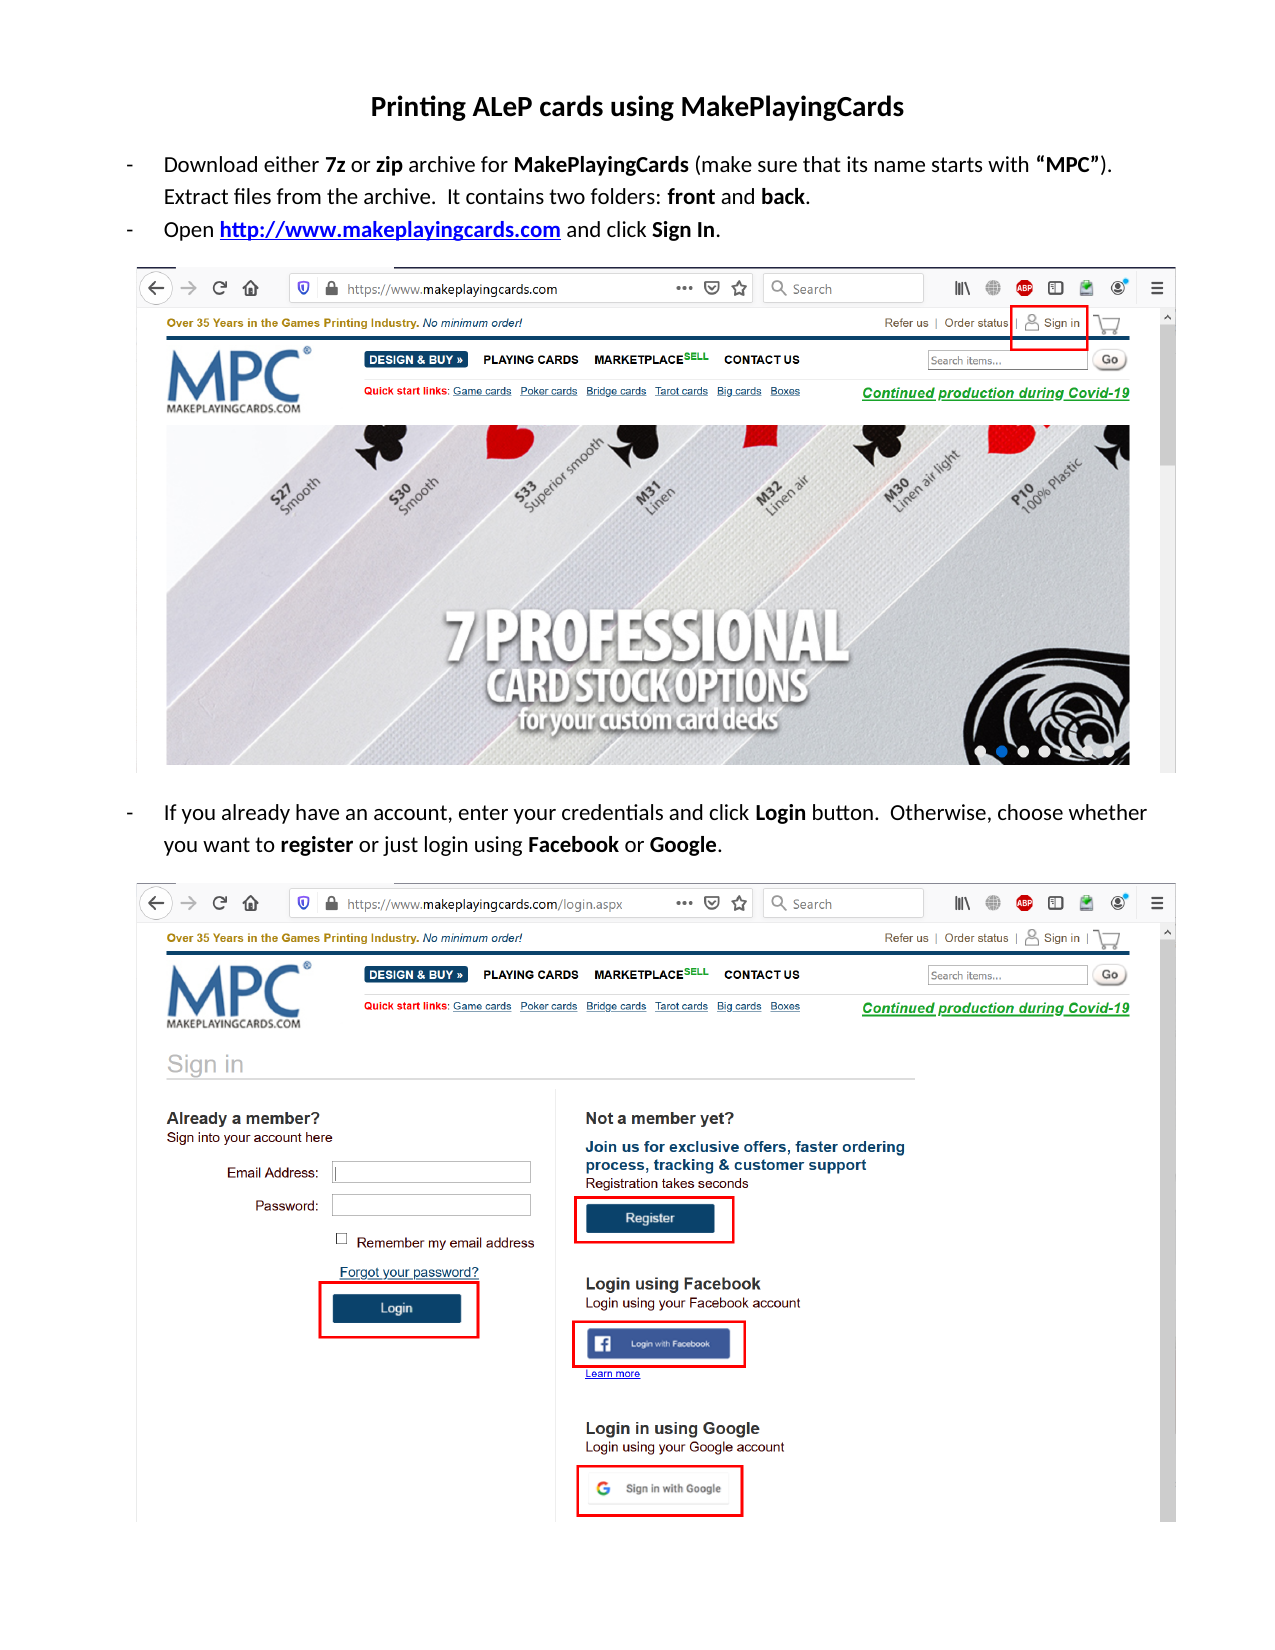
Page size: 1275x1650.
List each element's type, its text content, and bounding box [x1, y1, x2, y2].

list Open http://www.makeplayingcards.com and click Sign In. [126, 215, 1186, 243]
list If you already have an account, enter your credentials and click Login button. Otherwise, choose whether you want to register or just login using Facebook or Google. [126, 798, 1186, 858]
picture [136, 883, 1176, 1522]
text Printing ALeP cards using MakePlayingCards [88, 88, 1186, 124]
picture [136, 267, 1176, 773]
list Download either 7z or zip archive for MakePlayingCards (make sure that its name starts with “MPC”). Extract files from the archive. It contains two folders: front and back. [126, 150, 1186, 211]
